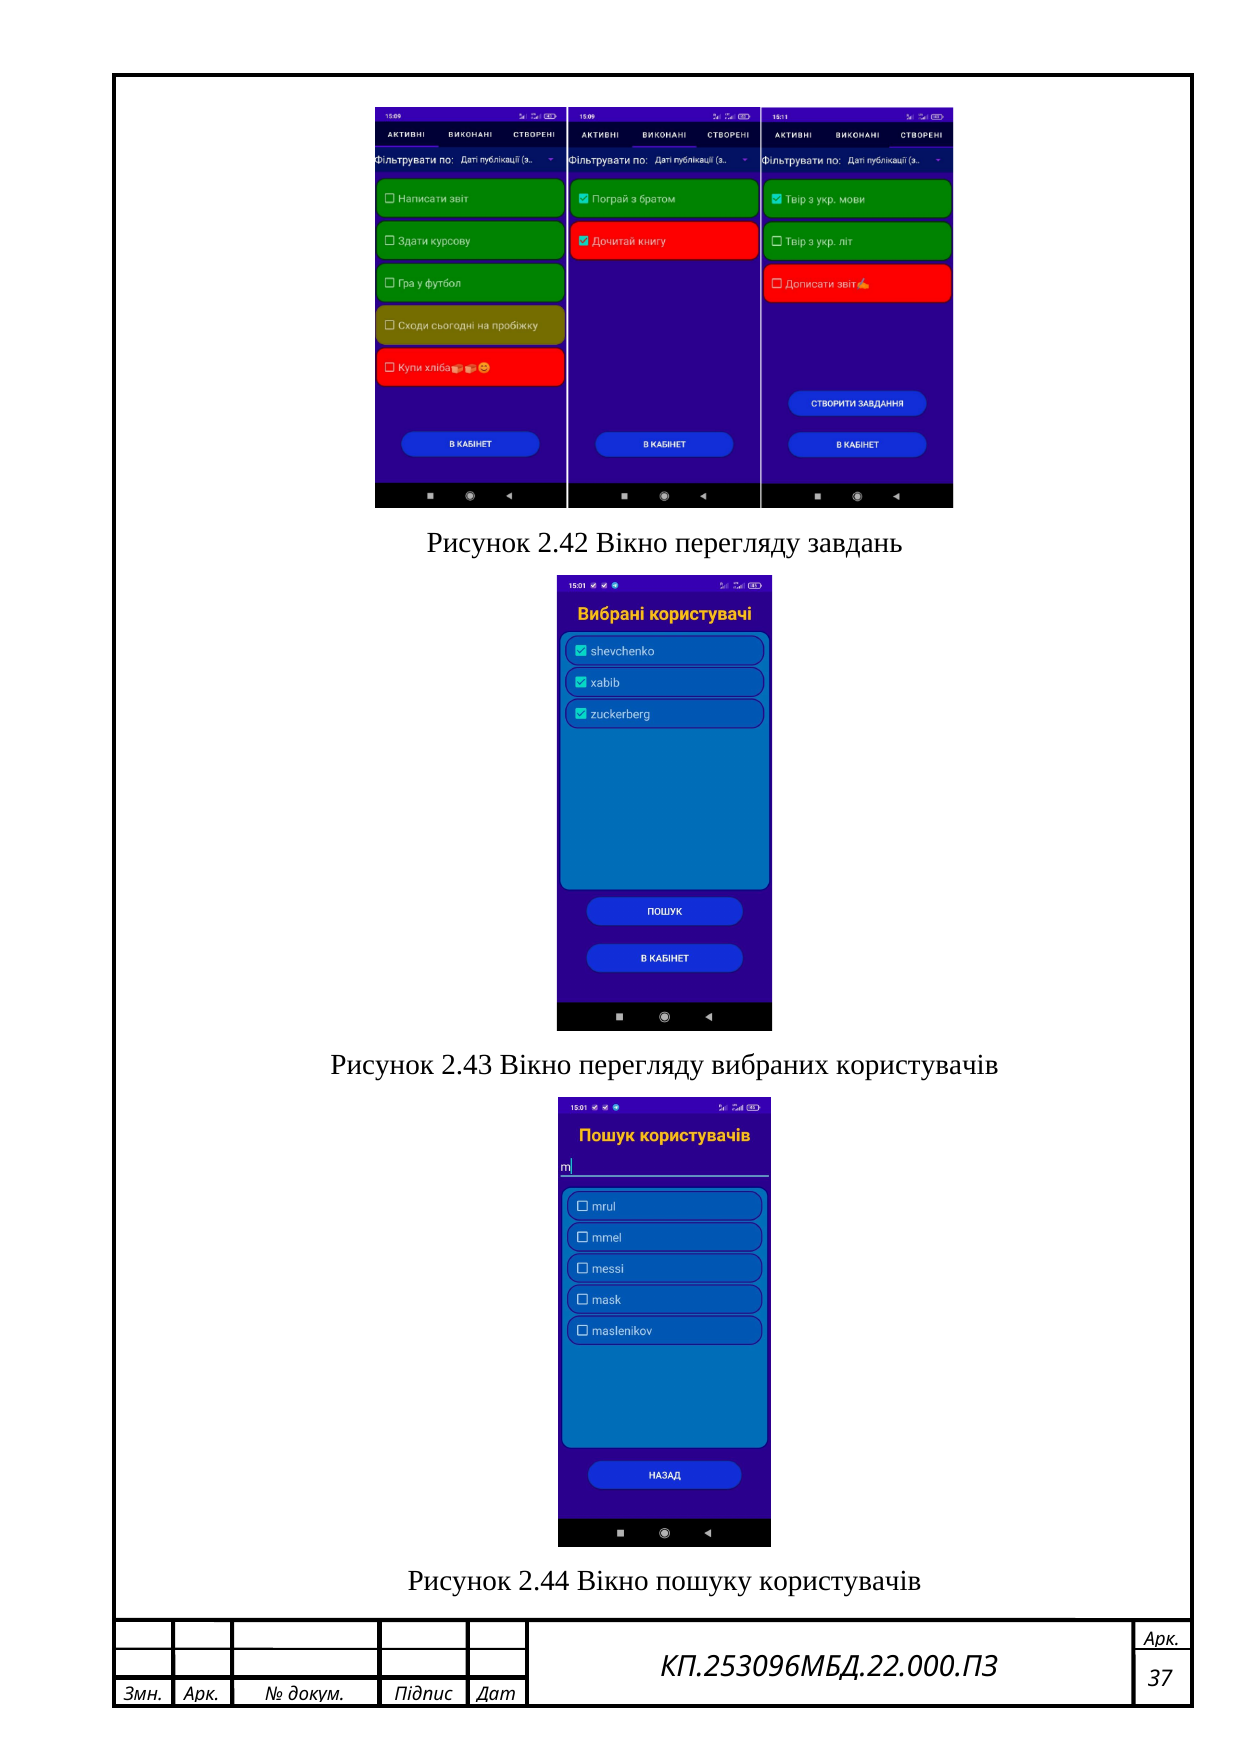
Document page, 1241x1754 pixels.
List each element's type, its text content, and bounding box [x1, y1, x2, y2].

picture [375, 107, 954, 508]
text Рисунок 2.43 Вікно перегляду вибраних користувачів [177, 1047, 1152, 1080]
text Рисунок 2.44 Вікно пошуку користувачів [177, 1563, 1152, 1597]
picture [556, 575, 773, 1031]
text Рисунок 2.42 Вікно перегляду завдань [177, 525, 1152, 558]
picture [558, 1097, 771, 1547]
